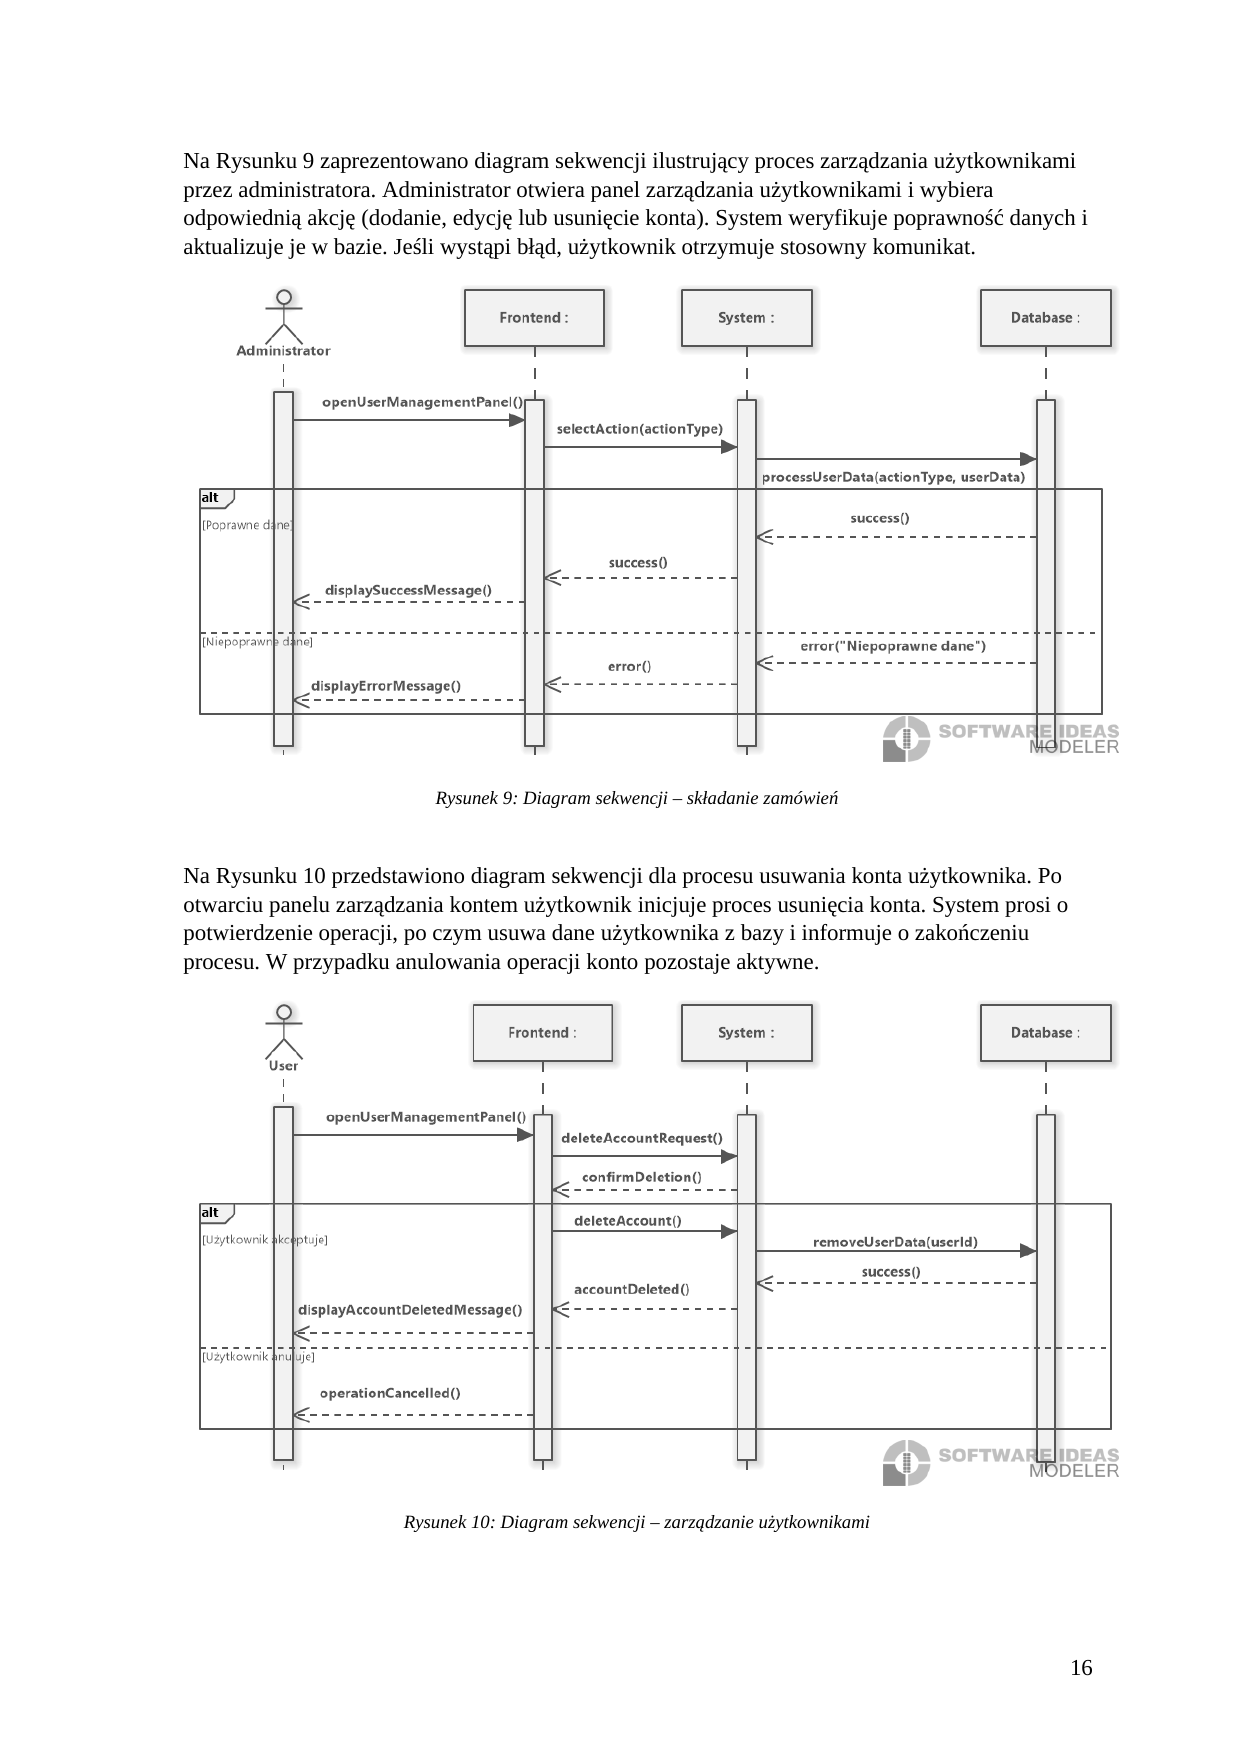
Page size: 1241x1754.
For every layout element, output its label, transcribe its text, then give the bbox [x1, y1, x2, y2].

text Na Rysunku 10 przedstawiono diagram sekwencji dla procesu usuwania konta użytkownika. Po otwarciu panelu zarządzania kontem użytkownik inicjuje proces usunięcia konta. System prosi o potwierdzenie operacji, po czym usuwa dane użytkownika z bazy i informuje o zakończeniu procesu. W przypadku anulowania operacji konto pozostaje aktywne. [183, 862, 1093, 974]
picture [183, 273, 1129, 773]
picture [183, 988, 1129, 1497]
text Na Rysunku 9 zaprezentowano diagram sekwencji ilustrujący proces zarządzania użytkownikami przez administratora. Administrator otwiera panel zarządzania użytkownikami i wybiera odpowiednią akcję (dodanie, edycję lub usunięcie konta). System weryfikuje poprawność danych i aktualizuje je w bazie. Jeśli wystąpi błąd, użytkownik otrzymuje stosowny komunikat. [183, 148, 1093, 259]
